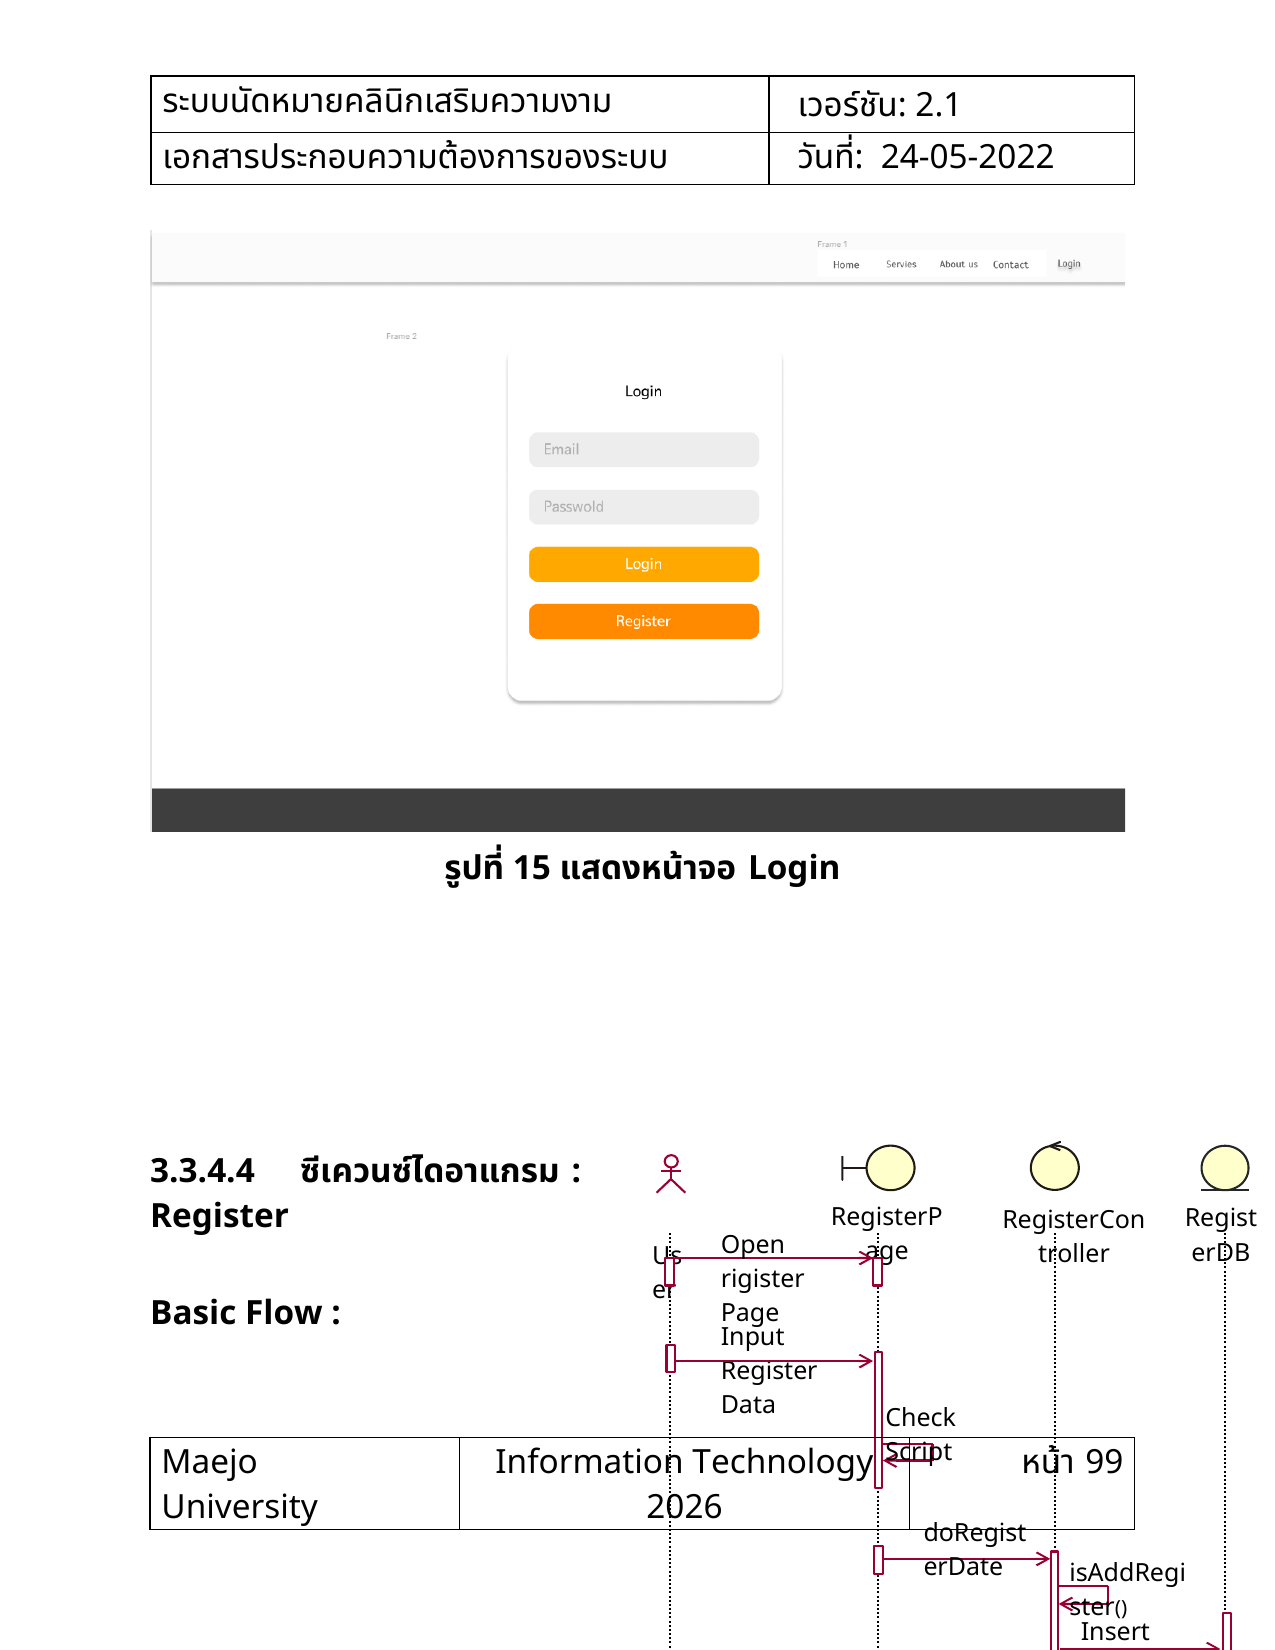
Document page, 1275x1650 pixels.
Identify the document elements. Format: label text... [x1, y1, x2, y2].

text Basic Flow : [150, 1289, 1134, 1334]
text รูปที่ 15 แสดงหน้าจอ Login [150, 844, 1134, 894]
picture [150, 230, 1125, 832]
subtitle ซีเควนซ์ไดอาแกรม : Register [150, 1146, 1134, 1237]
